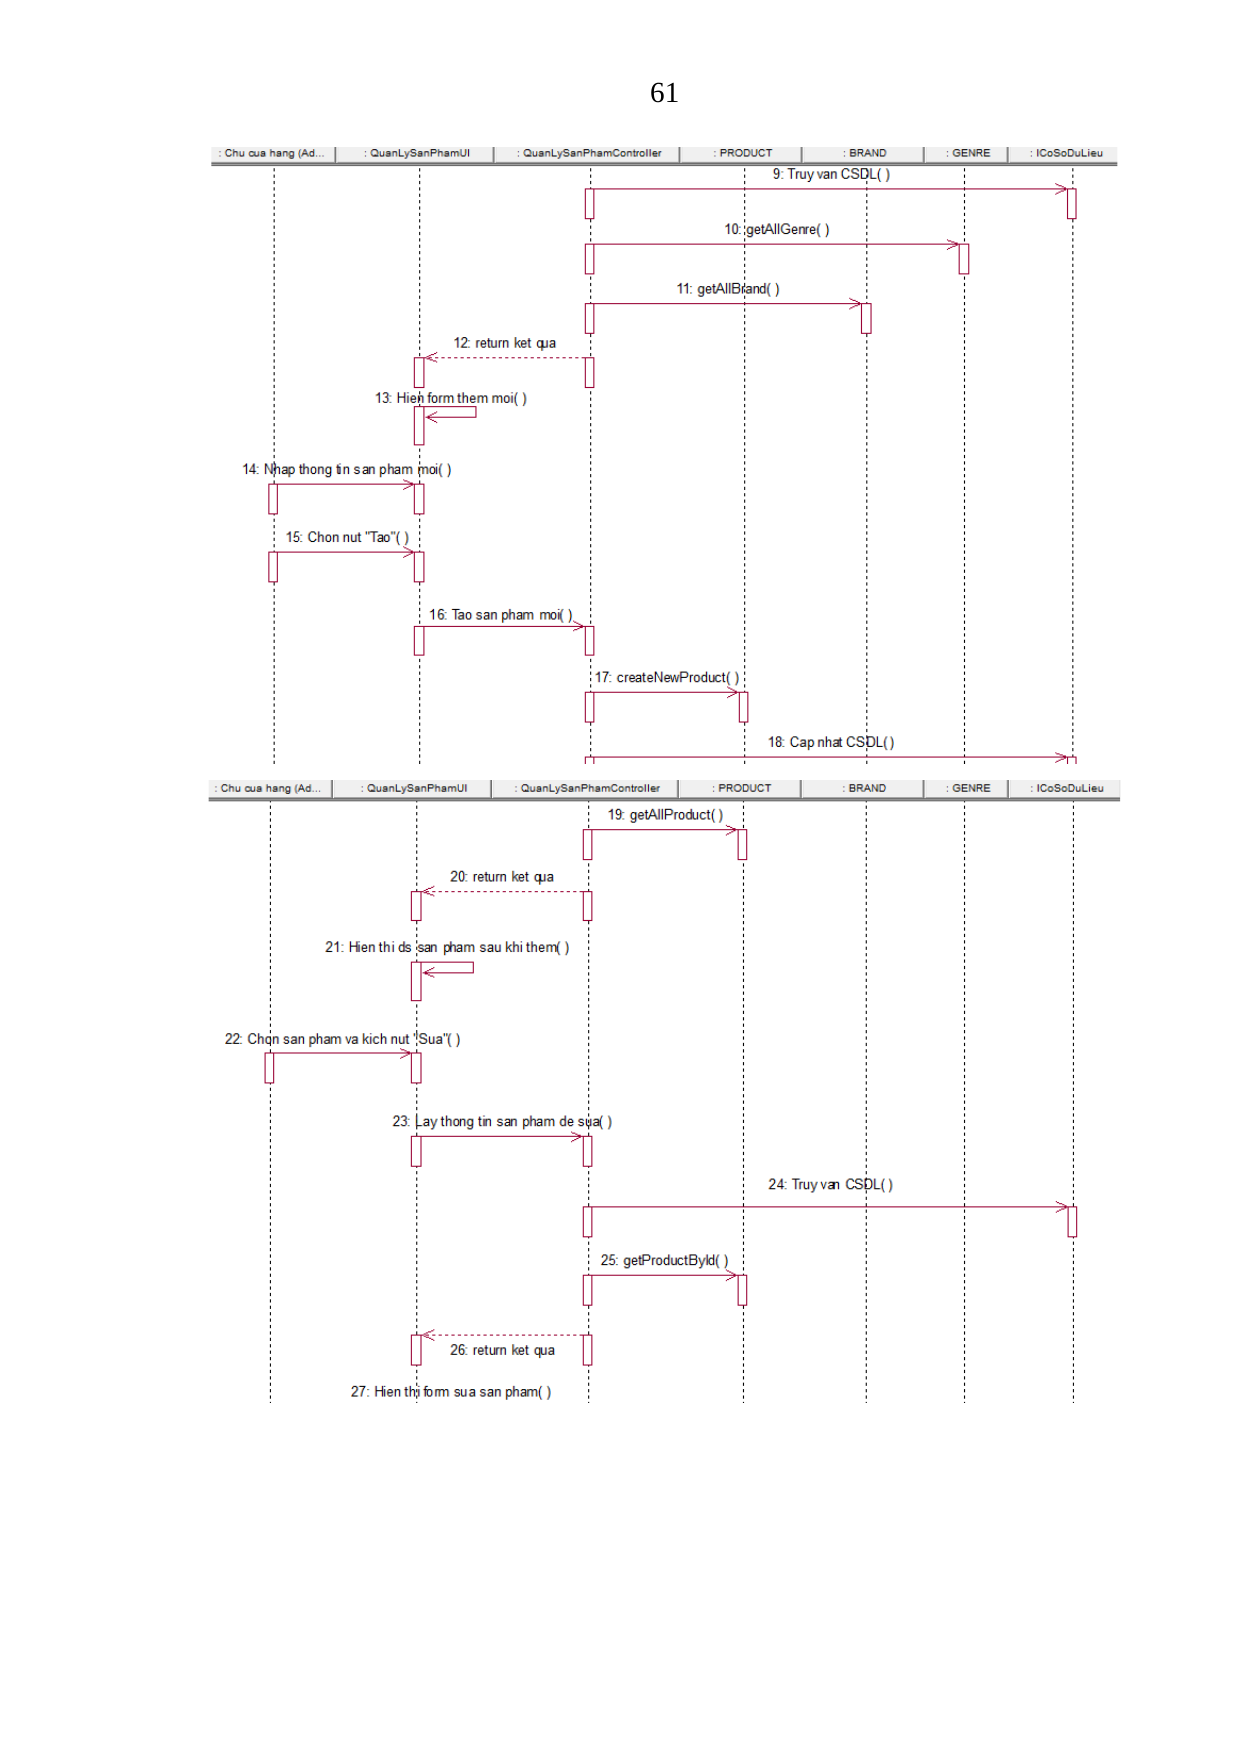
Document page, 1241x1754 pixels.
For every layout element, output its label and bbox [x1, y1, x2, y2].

picture [208, 780, 1121, 1403]
picture [211, 147, 1118, 764]
